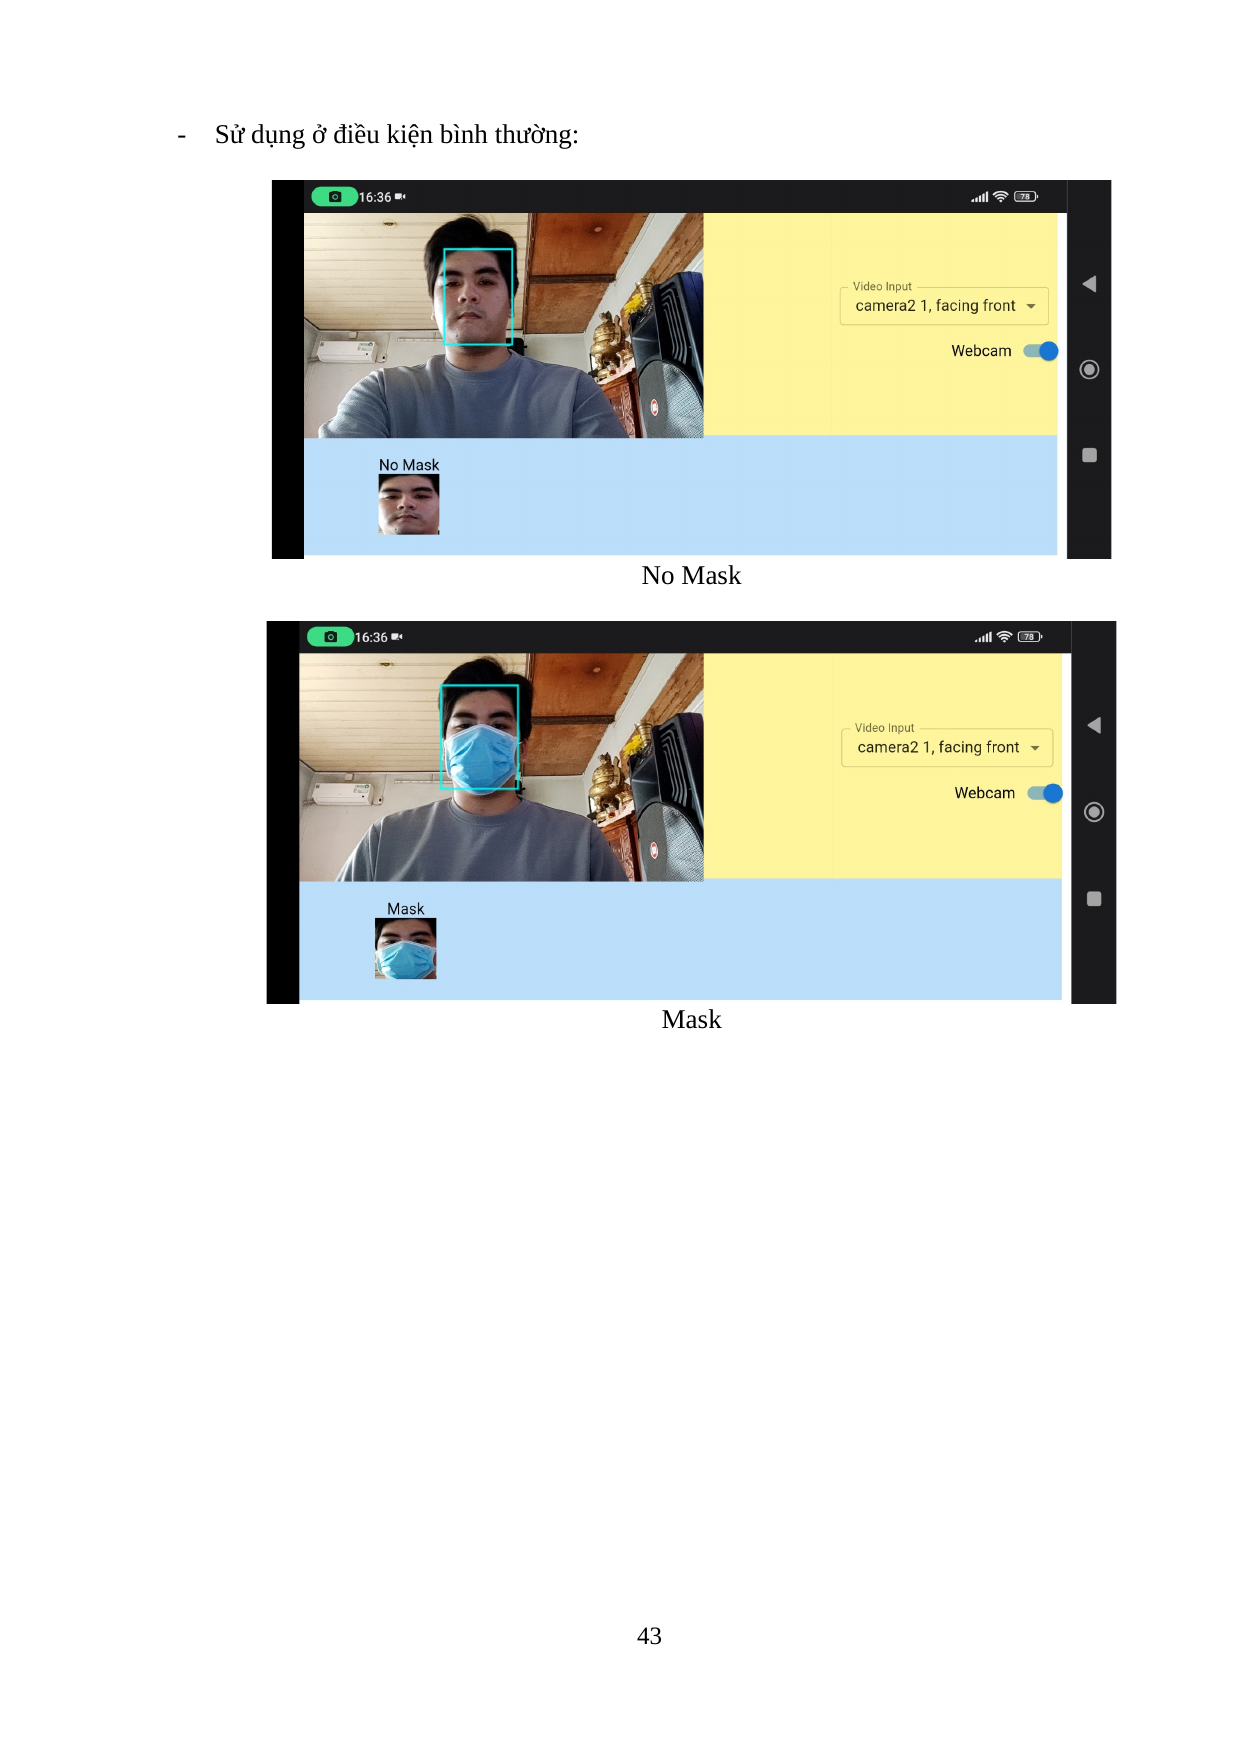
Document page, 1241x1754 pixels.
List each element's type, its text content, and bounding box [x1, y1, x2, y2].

picture [266, 621, 1117, 1004]
list Sử dụng ở điều kiện bình thường: [177, 118, 1122, 150]
text Mask [261, 1004, 1122, 1035]
text No Mask [261, 559, 1122, 590]
picture [271, 180, 1112, 559]
